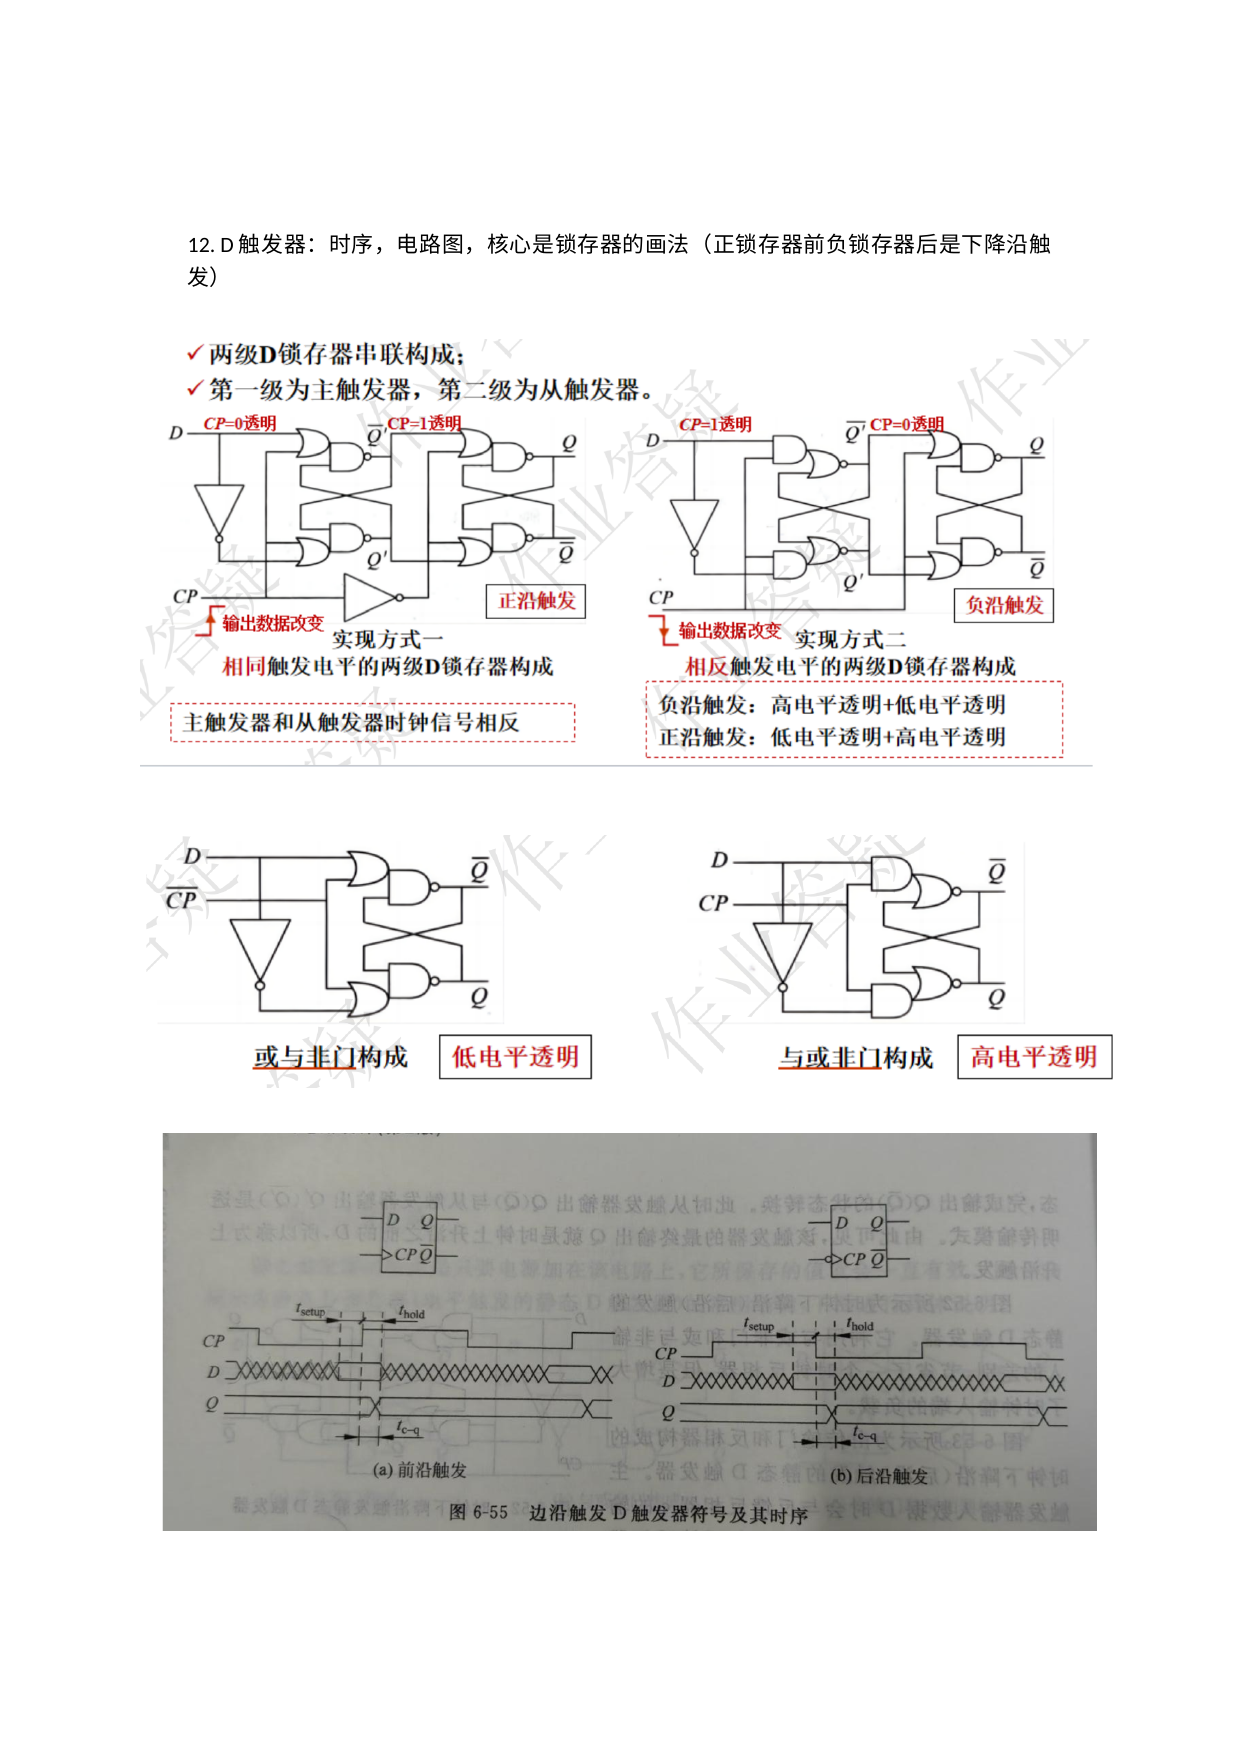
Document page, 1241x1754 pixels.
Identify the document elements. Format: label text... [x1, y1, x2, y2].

picture [146, 835, 1131, 1088]
picture [164, 1133, 1096, 1531]
list D触发器：时序，电路图，核心是锁存器的画法（正锁存器前负锁存器后是下降沿触发） [187, 227, 1053, 292]
picture [140, 339, 1093, 767]
